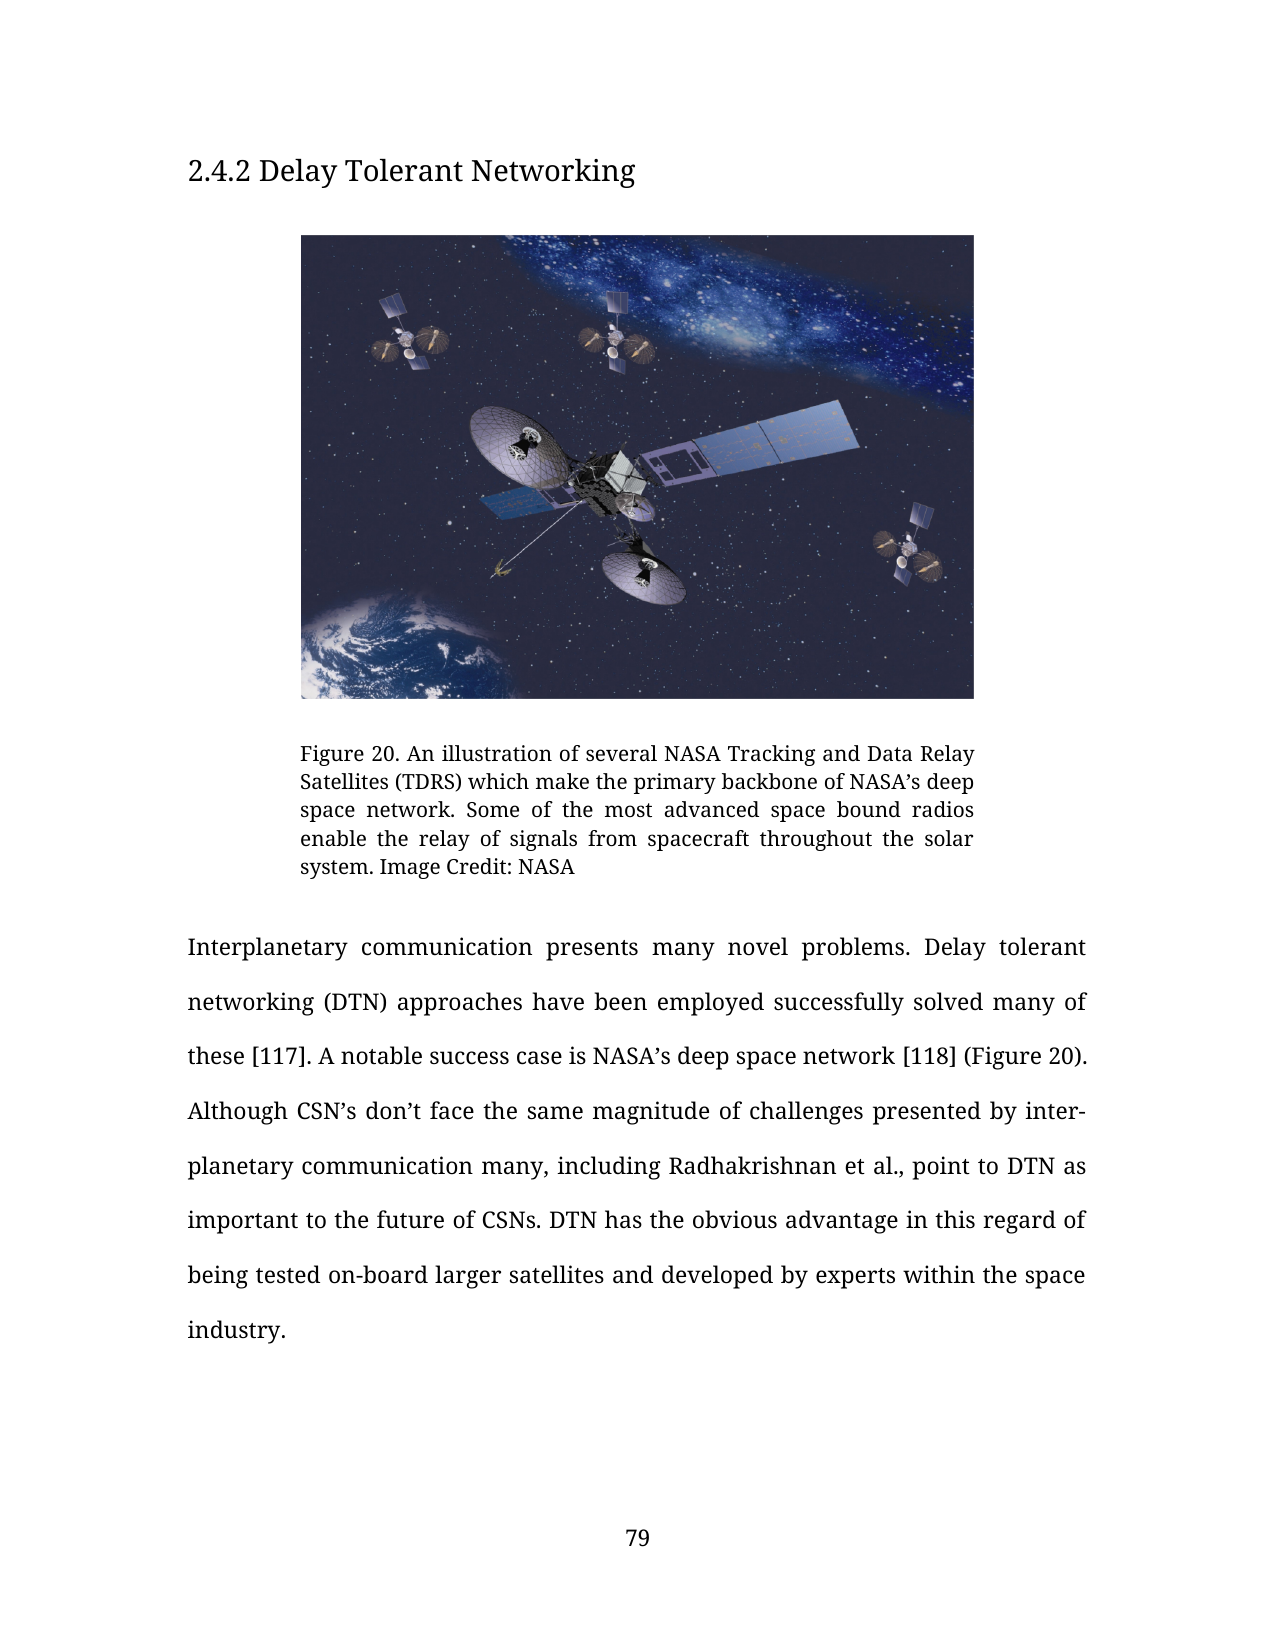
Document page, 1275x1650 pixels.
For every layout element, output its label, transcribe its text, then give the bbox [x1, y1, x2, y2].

text Figure 20. An illustration of several NASA Tracking and Data Relay Satellites (TDRS) which make the primary backbone of NASA’s deep space network. Some of the most advanced space bound radios enable the relay of signals from spacecraft throughout the solar system. Image Credit: NASA [300, 739, 975, 881]
text Interplanetary communication presents many novel problems. Delay tolerant networking (DTN) approaches have been employed successfully solved many of these [117]. A notable success case is NASA’s deep space network [118] (Figure 20). Although CSN’s don’t face the same magnitude of challenges presented by inter-planetary communication many, including Radhakrishnan et al., point to DTN as important to the future of CSNs. DTN has the obvious advantage in this regard of being tested on-board larger satellites and developed by experts within the space industry. [187, 931, 1087, 1345]
subtitle Delay Tolerant Networking [187, 150, 1087, 190]
picture [301, 235, 974, 699]
